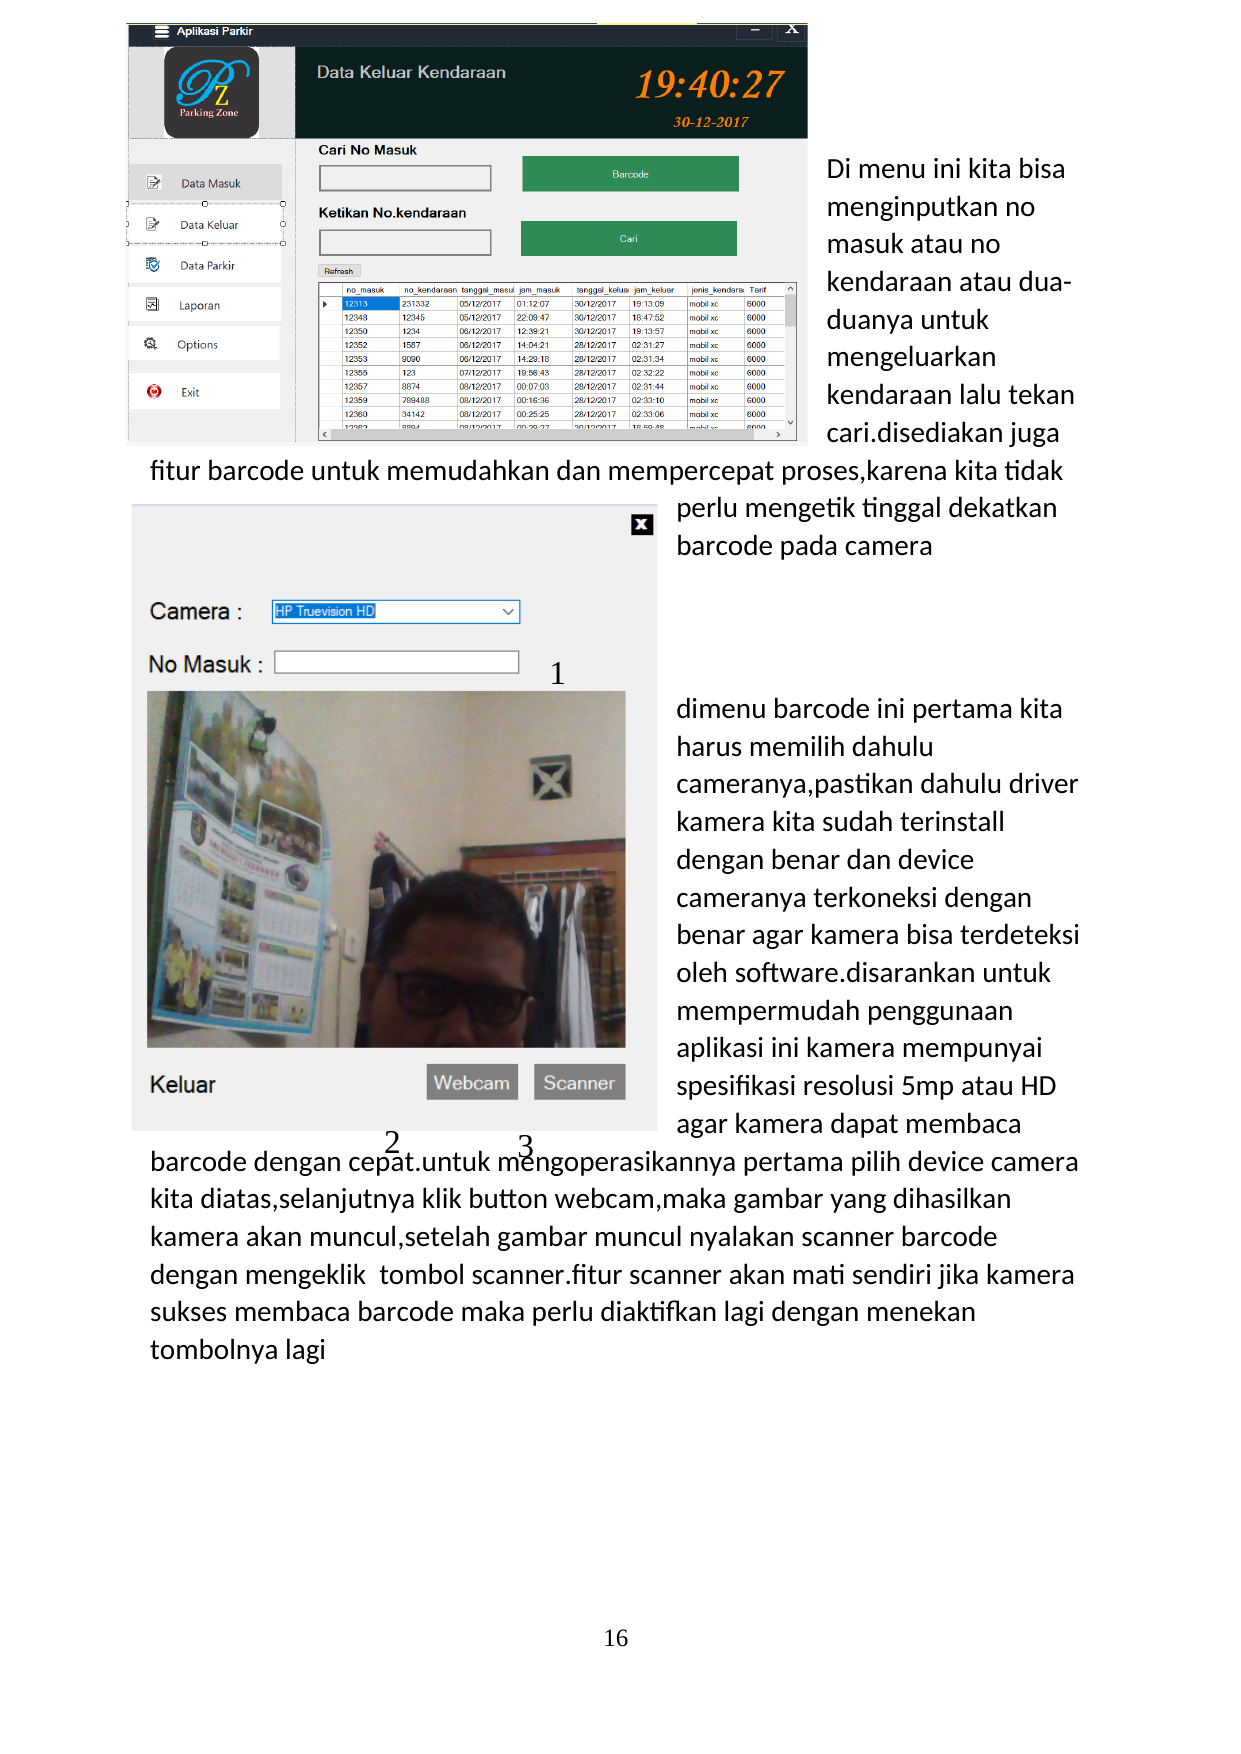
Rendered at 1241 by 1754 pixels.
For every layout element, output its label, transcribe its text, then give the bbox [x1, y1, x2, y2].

text dimenu barcode ini pertama kita harus memilih dahulu cameranya,pastikan dahulu driver kamera kita sudah terinstall dengan benar dan device cameranya terkoneksi dengan benar agar kamera bisa terdeteksi oleh software.disarankan untuk mempermudah penggunaan aplikasi ini kamera mempunyai spesifikasi resolusi 5mp atau HD agar kamera dapat membaca barcode dengan cepat.untuk mengoperasikannya pertama pilih device camera kita diatas,selanjutnya klik button webcam,maka gambar yang dihasilkan kamera akan muncul,setelah gambar muncul nyalakan scanner barcode dengan mengeklik tombol scanner.fitur scanner akan mati sendiri jika kamera sukses membaca barcode maka perlu diaktifkan lagi dengan menekan tombolnya lagi [150, 690, 1090, 1367]
picture [126, 23, 807, 446]
text Di menu ini kita bisa menginputkan no masuk atau no kendaraan atau dua-duanya untuk mengeluarkan kendaraan lalu tekan cari.disediakan juga fitur barcode untuk memudahkan dan mempercepat proses,karena kita tidak perlu mengetik tinggal dekatkan barcode pada camera [150, 150, 1090, 563]
picture [131, 504, 658, 1131]
